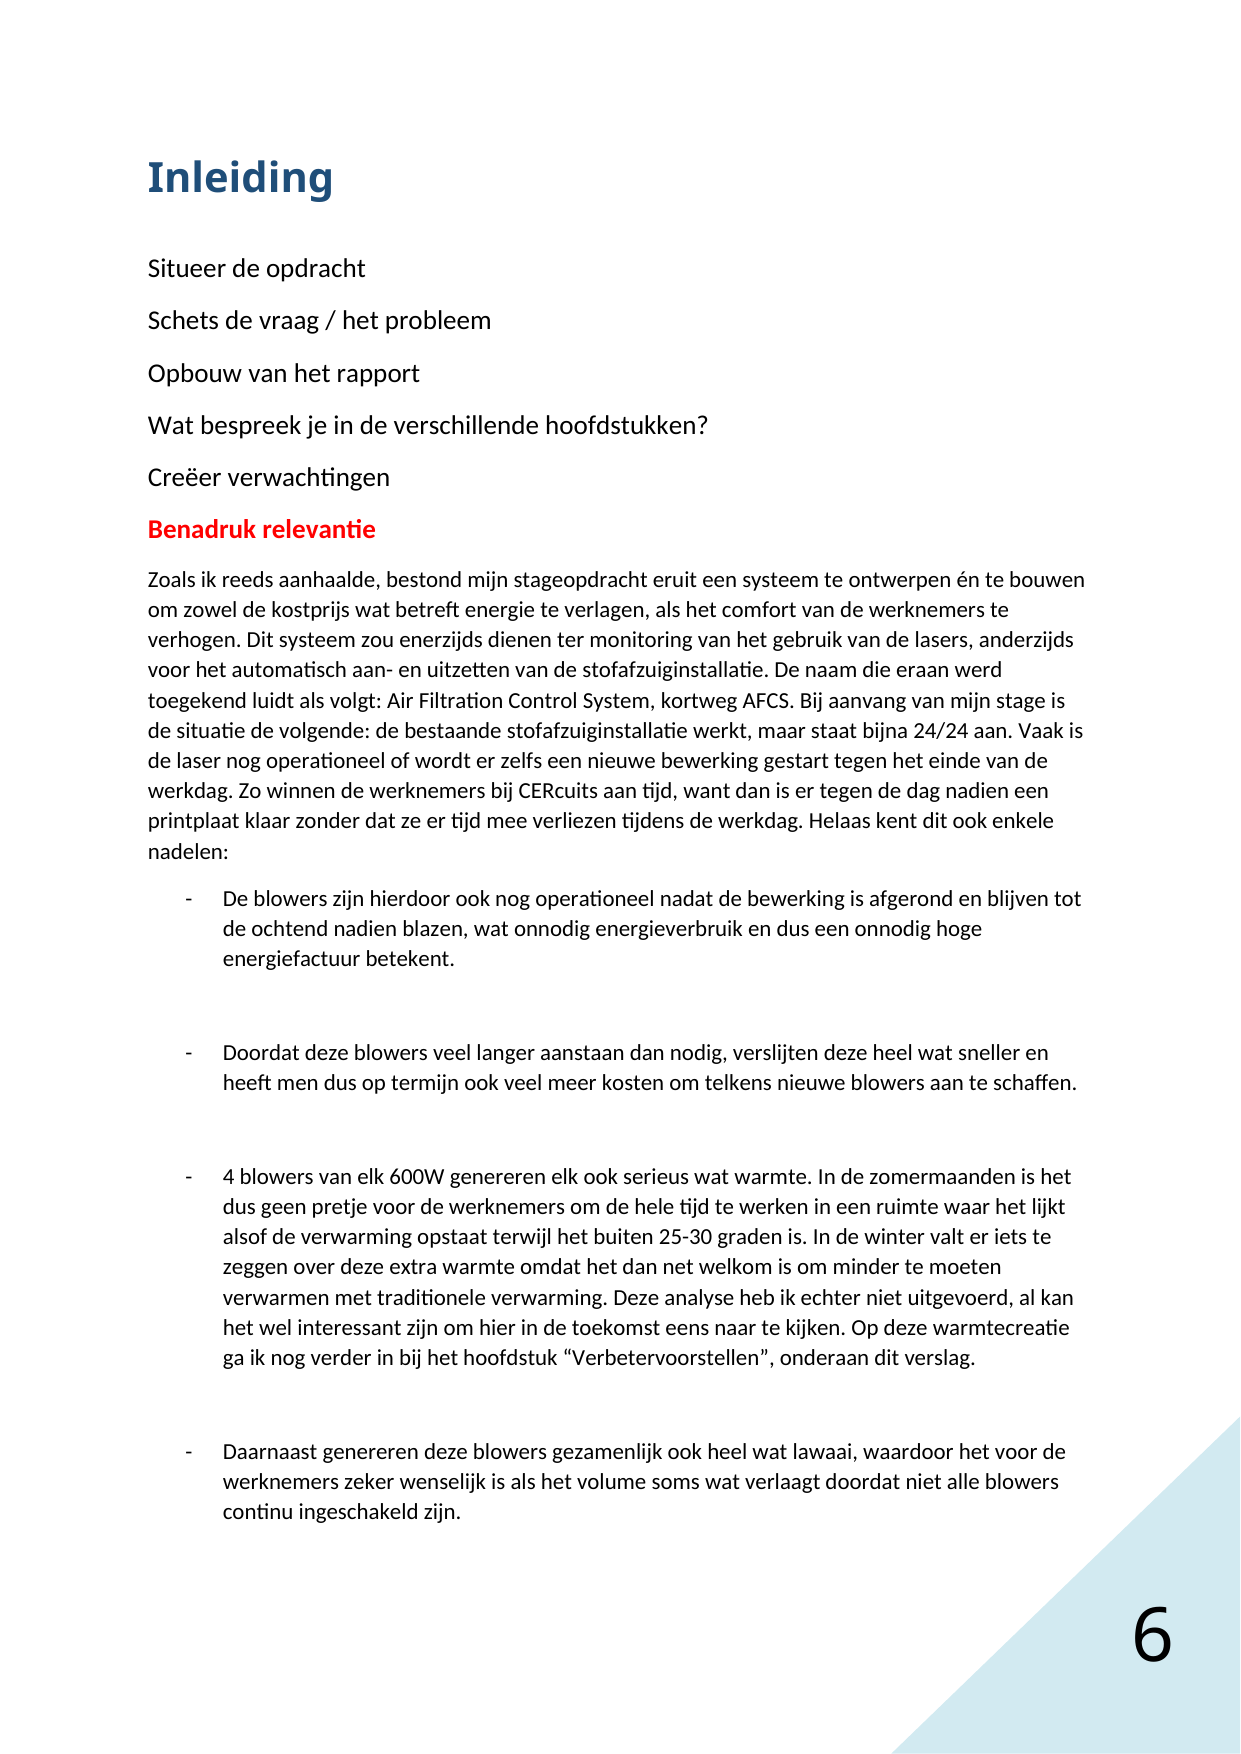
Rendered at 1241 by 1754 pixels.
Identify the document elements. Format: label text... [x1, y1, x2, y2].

text Zoals ik reeds aanhaalde, bestond mijn stageopdracht eruit een systeem te ontwerpen én te bouwen om zowel de kostprijs wat betreft energie te verlagen, als het comfort van de werknemers te verhogen. Dit systeem zou enerzijds dienen ter monitoring van het gebruik van de lasers, anderzijds voor het automatisch aan- en uitzetten van de stofafzuiginstallatie. De naam die eraan werd toegekend luidt als volgt: Air Filtration Control System, kortweg AFCS. Bij aanvang van mijn stage is de situatie de volgende: de bestaande stofafzuiginstallatie werkt, maar staat bijna 24/24 aan. Vaak is de laser nog operationeel of wordt er zelfs een nieuwe bewerking gestart tegen het einde van de werkdag. Zo winnen de werknemers bij CERcuits aan tijd, want dan is er tegen de dag nadien een printplaat klaar zonder dat ze er tijd mee verliezen tijdens de werkdag. Helaas kent dit ook enkele nadelen: [148, 565, 1093, 865]
list Daarnaast genereren deze blowers gezamenlijk ook heel wat lawaai, waardoor het voor de werknemers zeker wenselijk is als het volume soms wat verlaagt doordat niet alle blowers continu ingeschakeld zijn. [185, 1437, 1093, 1525]
text Schets de vraag / het probleem [148, 303, 1093, 337]
text Situeer de opdracht [148, 251, 1093, 284]
text Opbouw van het rapport [148, 356, 1093, 389]
text Creëer verwachtingen [148, 460, 1093, 493]
text Wat bespreek je in de verschillende hoofdstukken? [148, 408, 1093, 441]
subtitle Inleiding [148, 148, 1093, 204]
list 4 blowers van elk 600W genereren elk ook serieus wat warmte. In de zomermaanden is het dus geen pretje voor de werknemers om de hele tijd te werken in een ruimte waar het lijkt alsof de verwarming opstaat terwijl het buiten 25-30 graden is. In de winter valt er iets te zeggen over deze extra warmte omdat het dan net welkom is om minder te moeten verwarmen met traditionele verwarming. Deze analyse heb ik echter niet uitgevoerd, al kan het wel interessant zijn om hier in de toekomst eens naar te kijken. Op deze warmtecreatie ga ik nog verder in bij het hoofdstuk “Verbetervoorstellen”, onderaan dit verslag. [185, 1162, 1093, 1371]
list Doordat deze blowers veel langer aanstaan dan nodig, verslijten deze heel wat sneller en heeft men dus op termijn ook veel meer kosten om telkens nieuwe blowers aan te schaffen. [185, 1038, 1093, 1096]
list De blowers zijn hierdoor ook nog operationeel nadat de bewerking is afgerond en blijven tot de ochtend nadien blazen, wat onnodig energieverbruik en dus een onnodig hoge energiefactuur betekent. [185, 884, 1093, 972]
text Benadruk relevantie [148, 513, 1093, 546]
